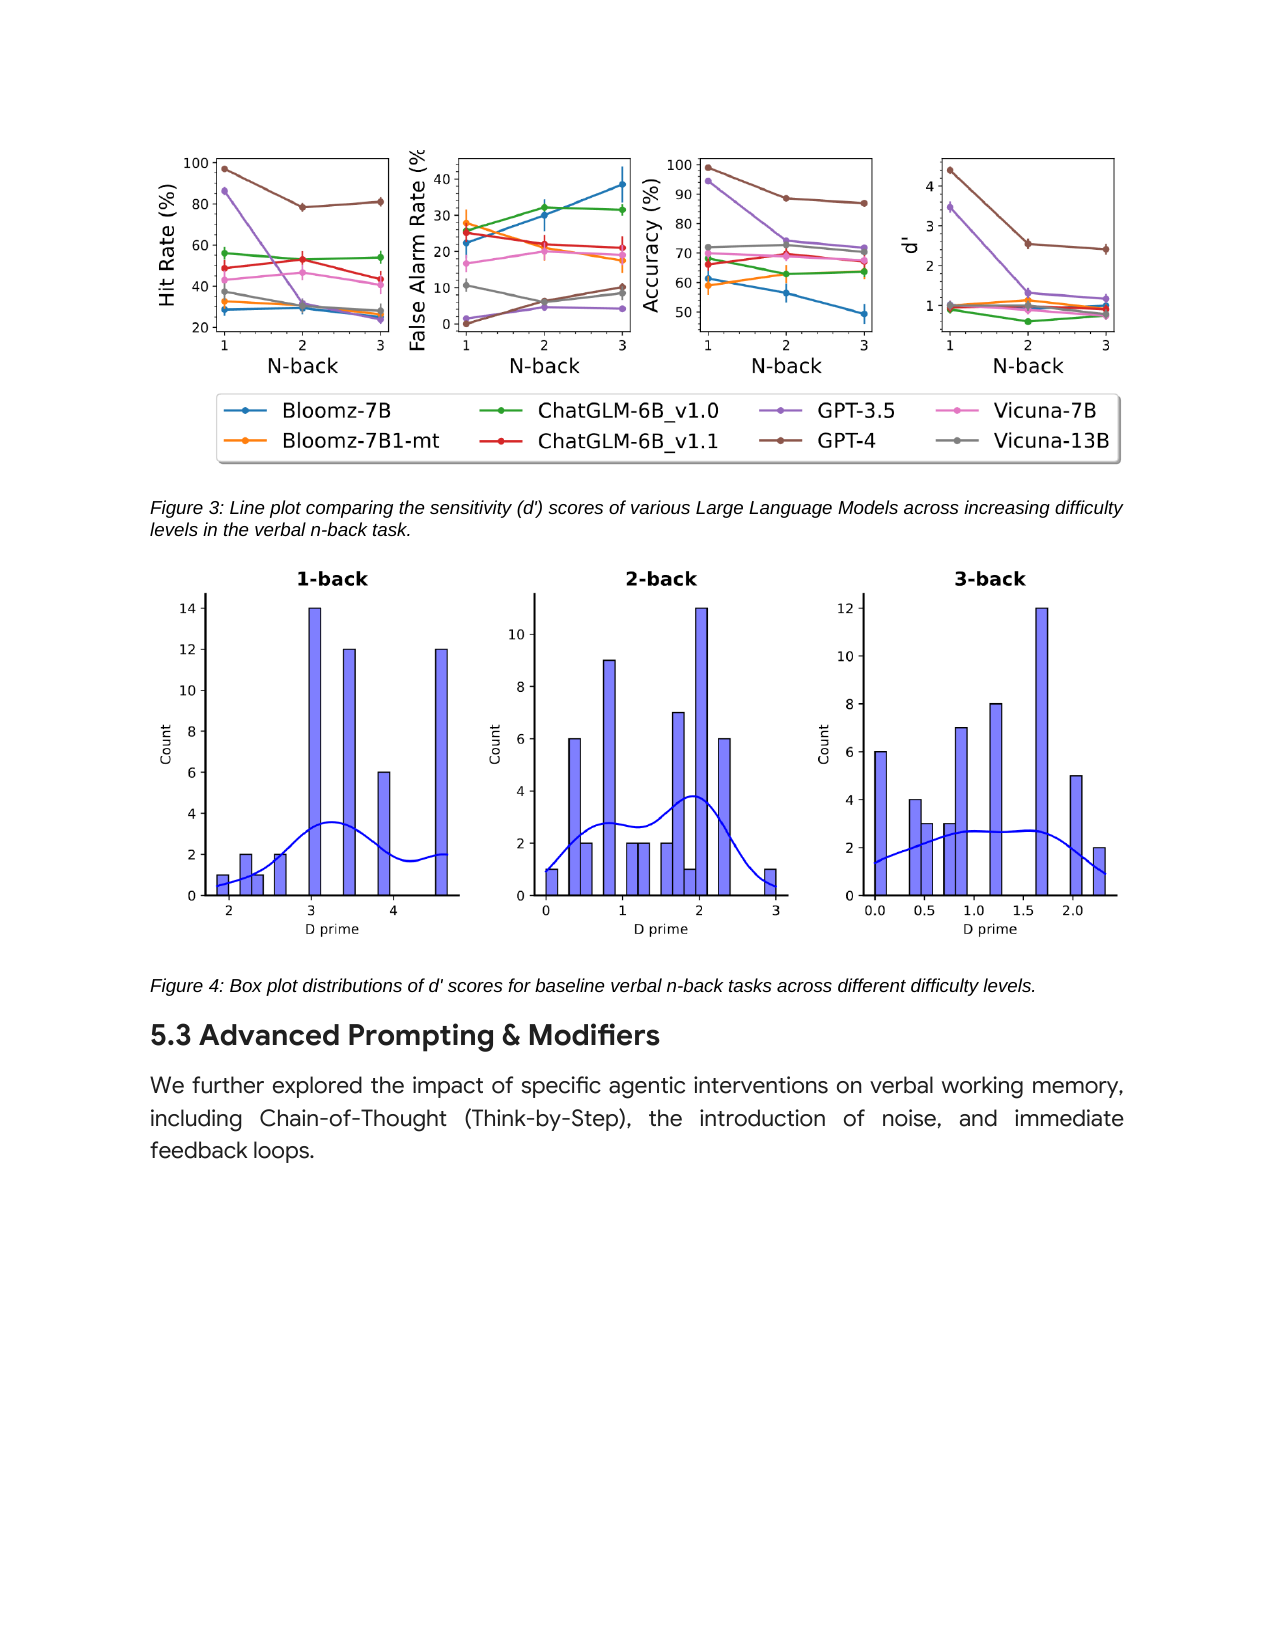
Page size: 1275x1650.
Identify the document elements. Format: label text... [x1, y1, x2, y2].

text We further explored the impact of specific agentic interventions on verbal working memory, including Chain-of-Thought (Think-by-Step), the introduction of noise, and immediate feedback loops. [150, 1071, 1125, 1165]
subtitle 5.3 Advanced Prompting & Modifiers [150, 1017, 1125, 1053]
picture [150, 561, 1125, 946]
picture [150, 150, 1125, 469]
